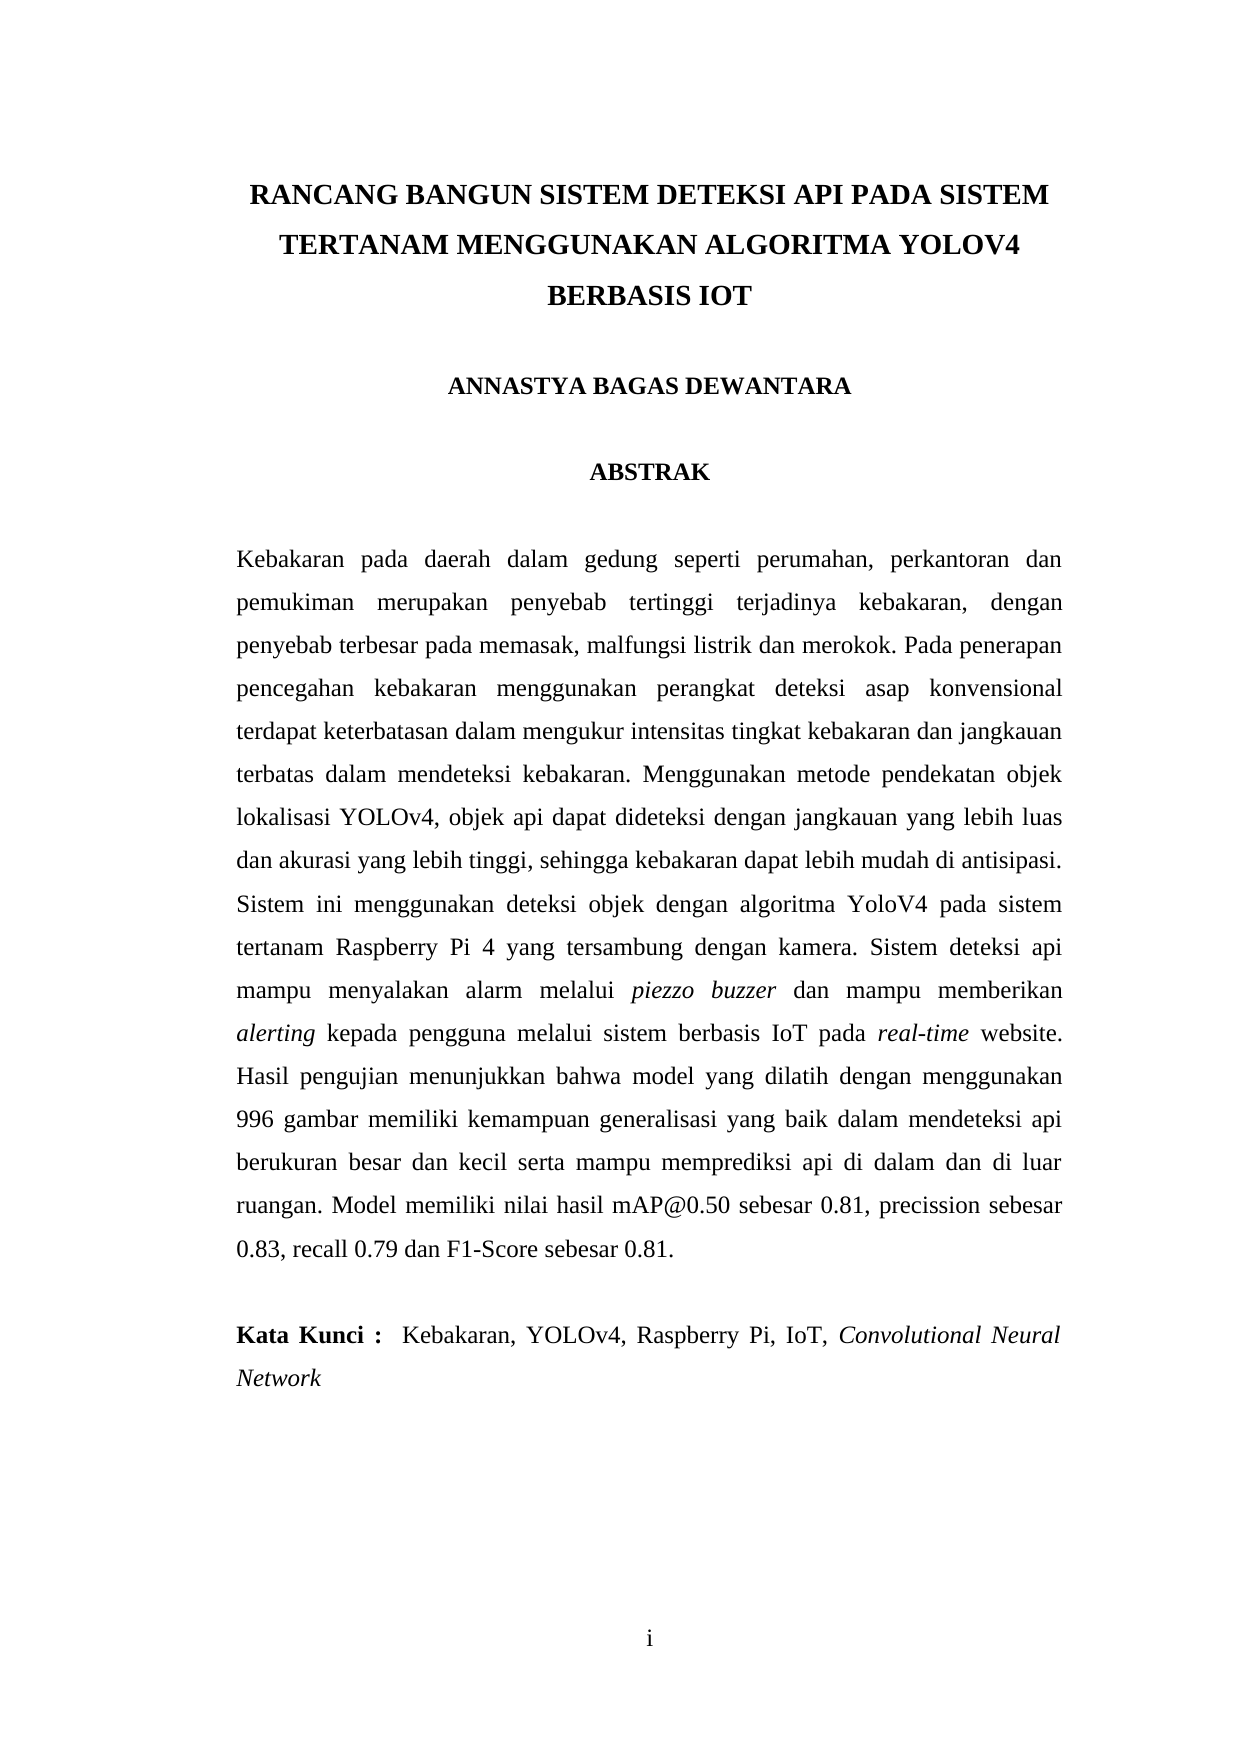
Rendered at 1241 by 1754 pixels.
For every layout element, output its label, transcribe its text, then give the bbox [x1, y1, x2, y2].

text RANCANG BANGUN SISTEM DETEKSI API PADA SISTEM TERTANAM MENGGUNAKAN ALGORITMA YOLOV4 BERBASIS IOT [236, 177, 1063, 311]
text ANNASTYA BAGAS DEWANTARA [236, 371, 1063, 400]
subtitle ABSTRAK [236, 457, 1063, 486]
text Kebakaran pada daerah dalam gedung seperti perumahan, perkantoran dan pemukiman merupakan penyebab tertinggi terjadinya kebakaran, dengan penyebab terbesar pada memasak, malfungsi listrik dan merokok. Pada penerapan pencegahan kebakaran menggunakan perangkat deteksi asap konvensional terdapat keterbatasan dalam mengukur intensitas tingkat kebakaran dan jangkauan terbatas dalam mendeteksi kebakaran. Menggunakan metode pendekatan objek lokalisasi YOLOv4, objek api dapat dideteksi dengan jangkauan yang lebih luas dan akurasi yang lebih tinggi, sehingga kebakaran dapat lebih mudah di antisipasi. Sistem ini menggunakan deteksi objek dengan algoritma YoloV4 pada sistem tertanam Raspberry Pi 4 yang tersambung dengan kamera. Sistem deteksi api mampu menyalakan alarm melalui piezzo buzzer dan mampu memberikan alerting kepada pengguna melalui sistem berbasis IoT pada real-time website. Hasil pengujian menunjukkan bahwa model yang dilatih dengan menggunakan 996 gambar memiliki kemampuan generalisasi yang baik dalam mendeteksi api berukuran besar dan kecil serta mampu memprediksi api di dalam dan di luar ruangan. Model memiliki nilai hasil mAP@0.50 sebesar 0.81, precission sebesar 0.83, recall 0.79 dan F1-Score sebesar 0.81. [236, 544, 1063, 1262]
text Kata Kunci : Kebakaran, YOLOv4, Raspberry Pi, IoT, Convolutional Neural Network [236, 1320, 1063, 1392]
